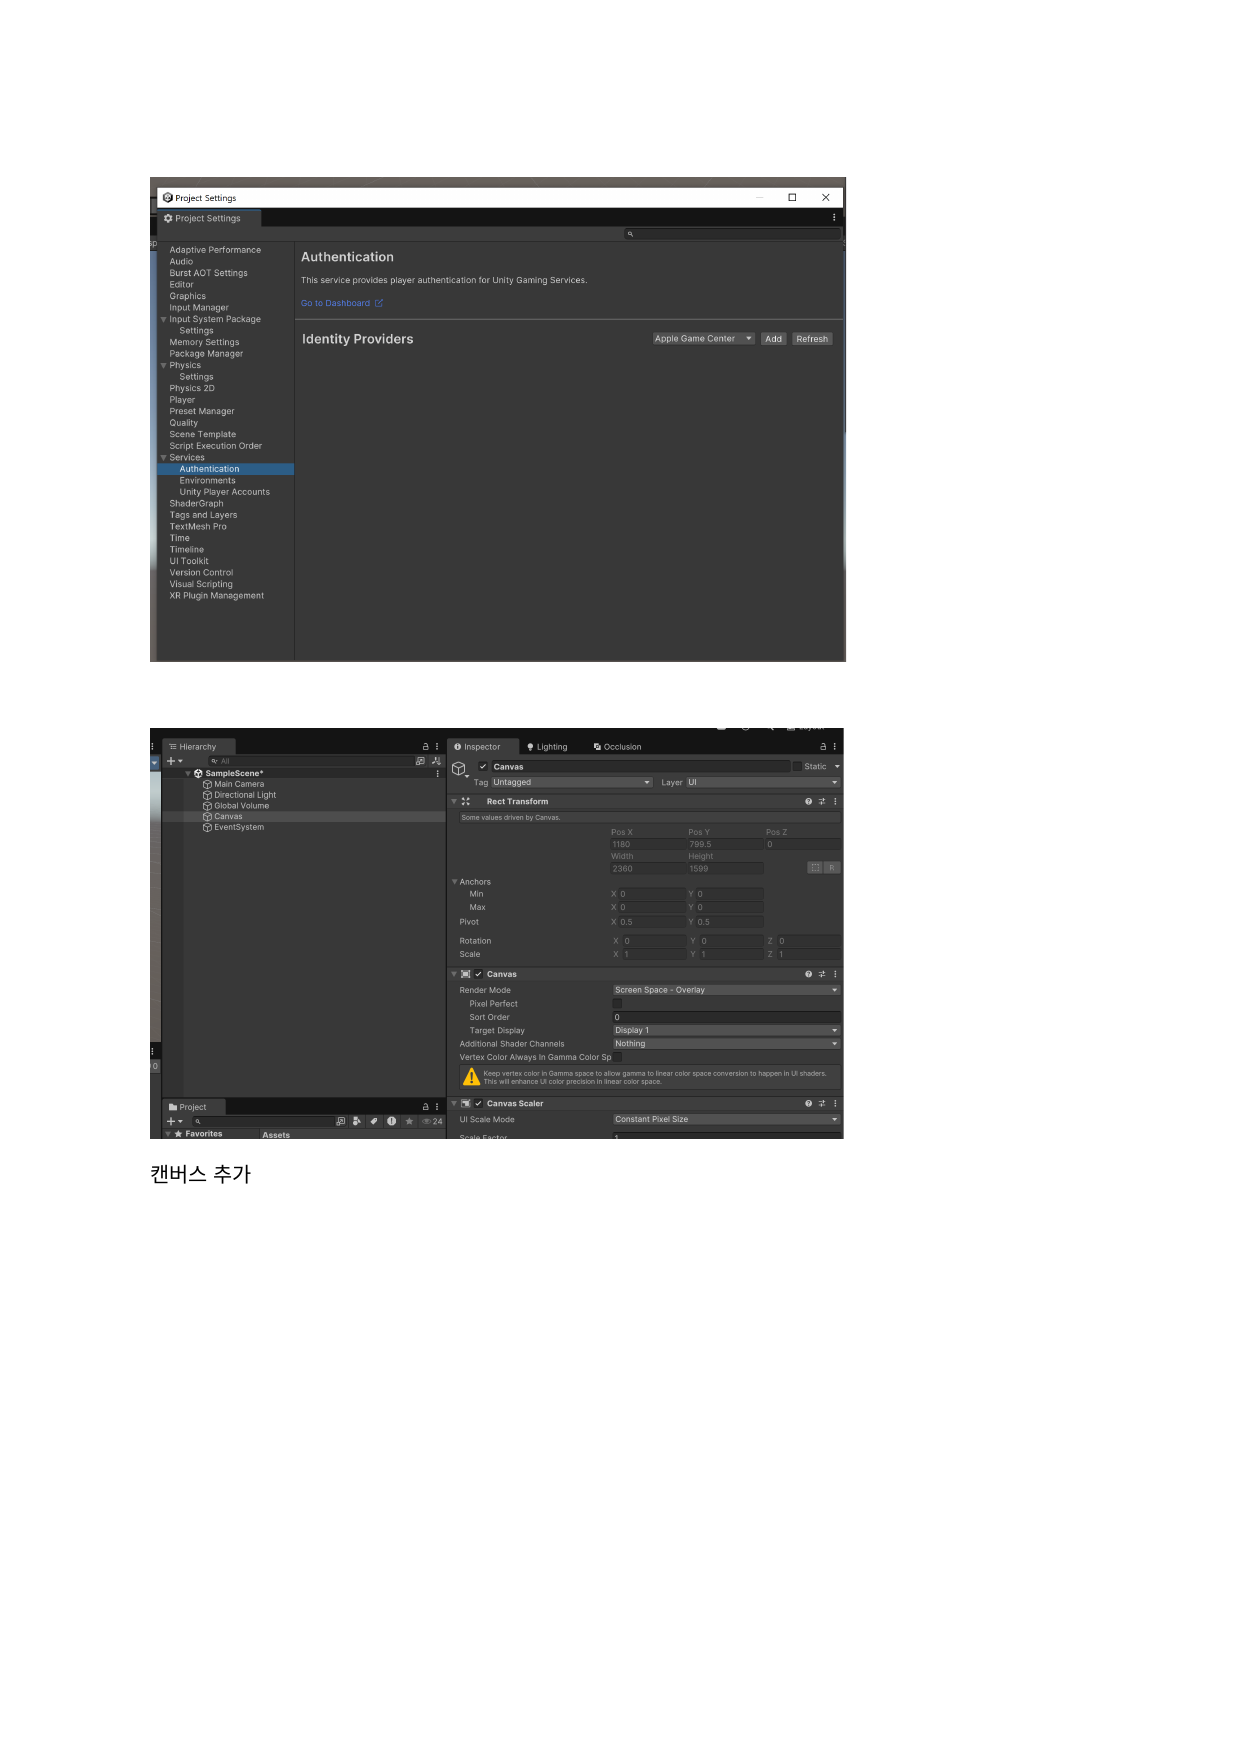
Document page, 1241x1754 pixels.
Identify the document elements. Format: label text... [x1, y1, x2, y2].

picture [150, 177, 847, 662]
text 캔버스 추가 [150, 1158, 1090, 1188]
picture [150, 728, 844, 1139]
